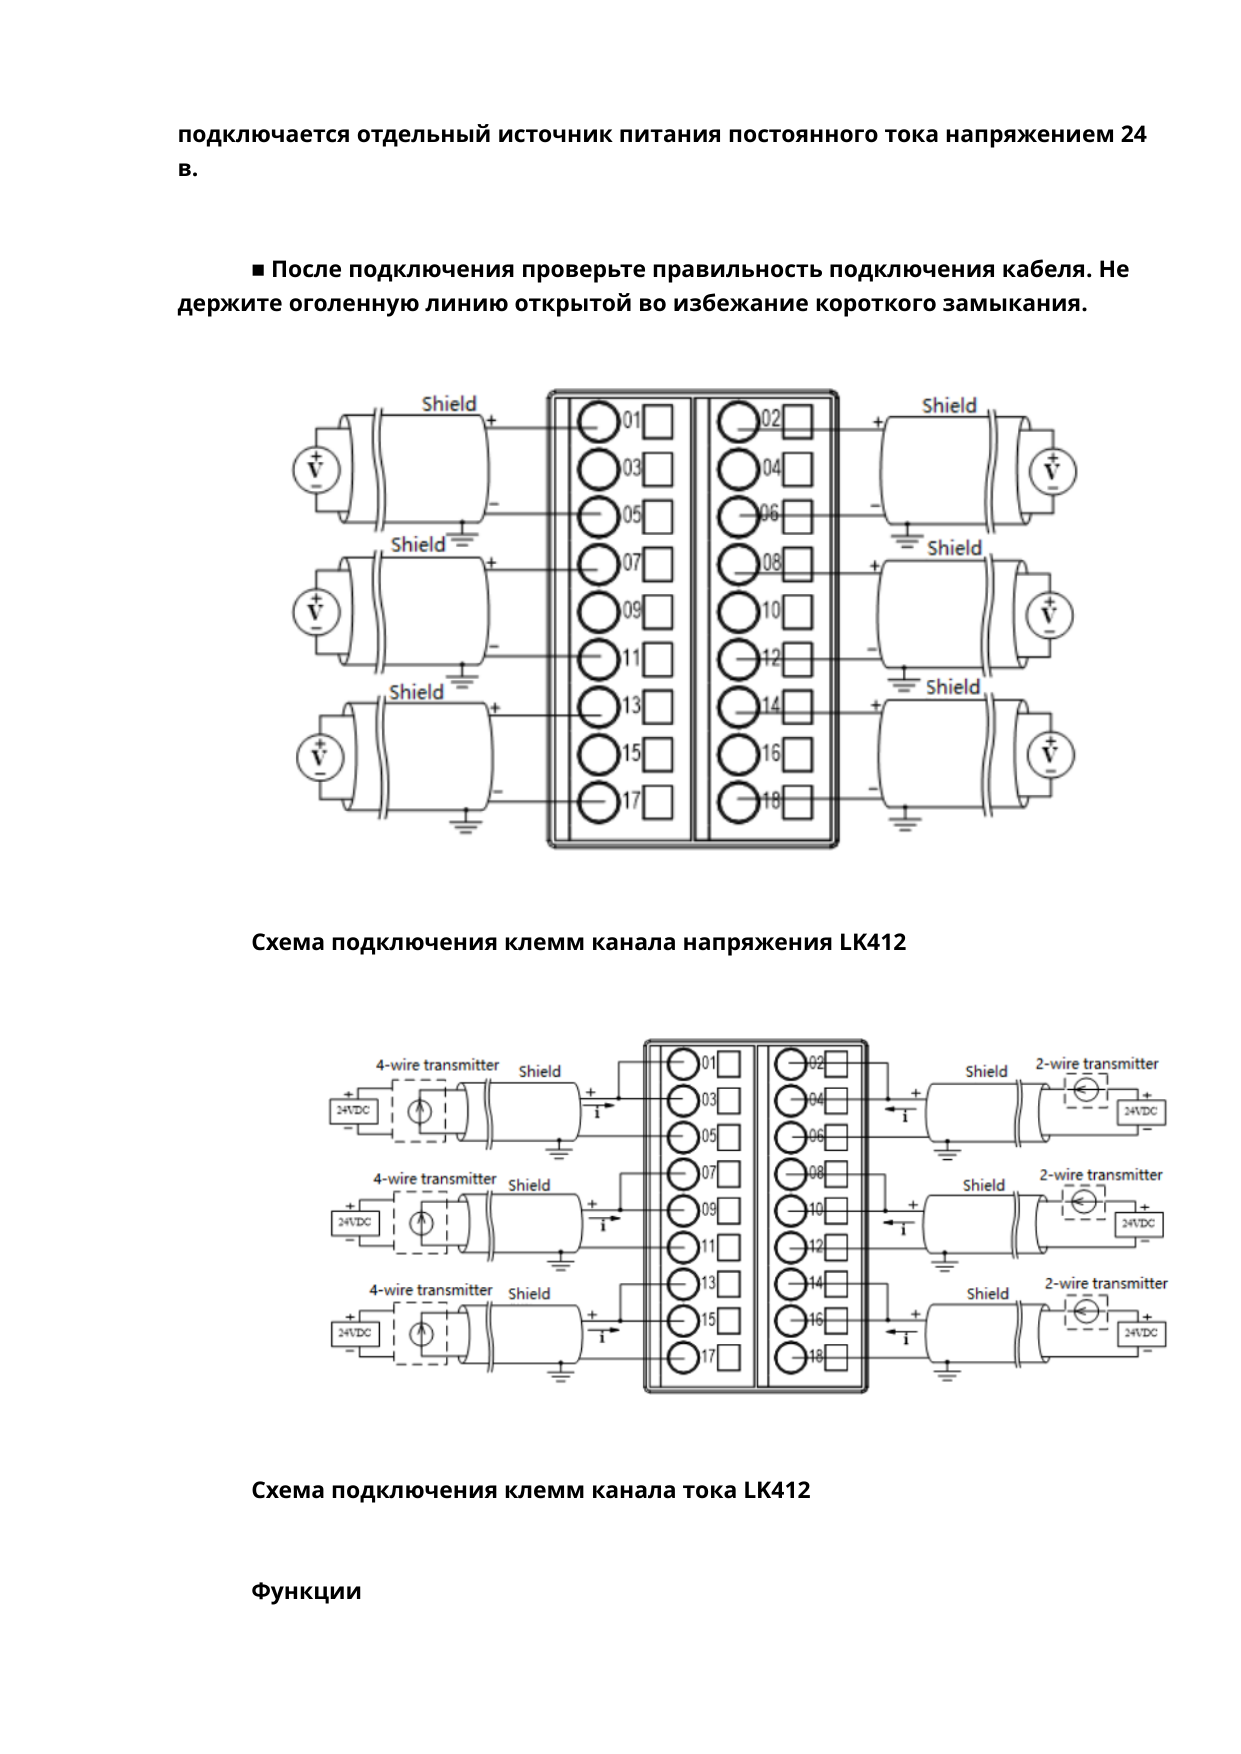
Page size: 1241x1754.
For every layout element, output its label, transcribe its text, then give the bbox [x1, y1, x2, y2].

text Функции [177, 1575, 1152, 1606]
picture [251, 1026, 1226, 1405]
picture [251, 387, 1226, 856]
text Схема подключения клемм канала напряжения LK412 [177, 926, 1152, 957]
text ■ После подключения проверьте правильность подключения кабеля. Не держите оголенную линию открытой во избежание короткого замыкания. [177, 253, 1152, 318]
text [177, 118, 1152, 183]
text Схема подключения клемм канала тока LK412 [177, 1474, 1152, 1506]
